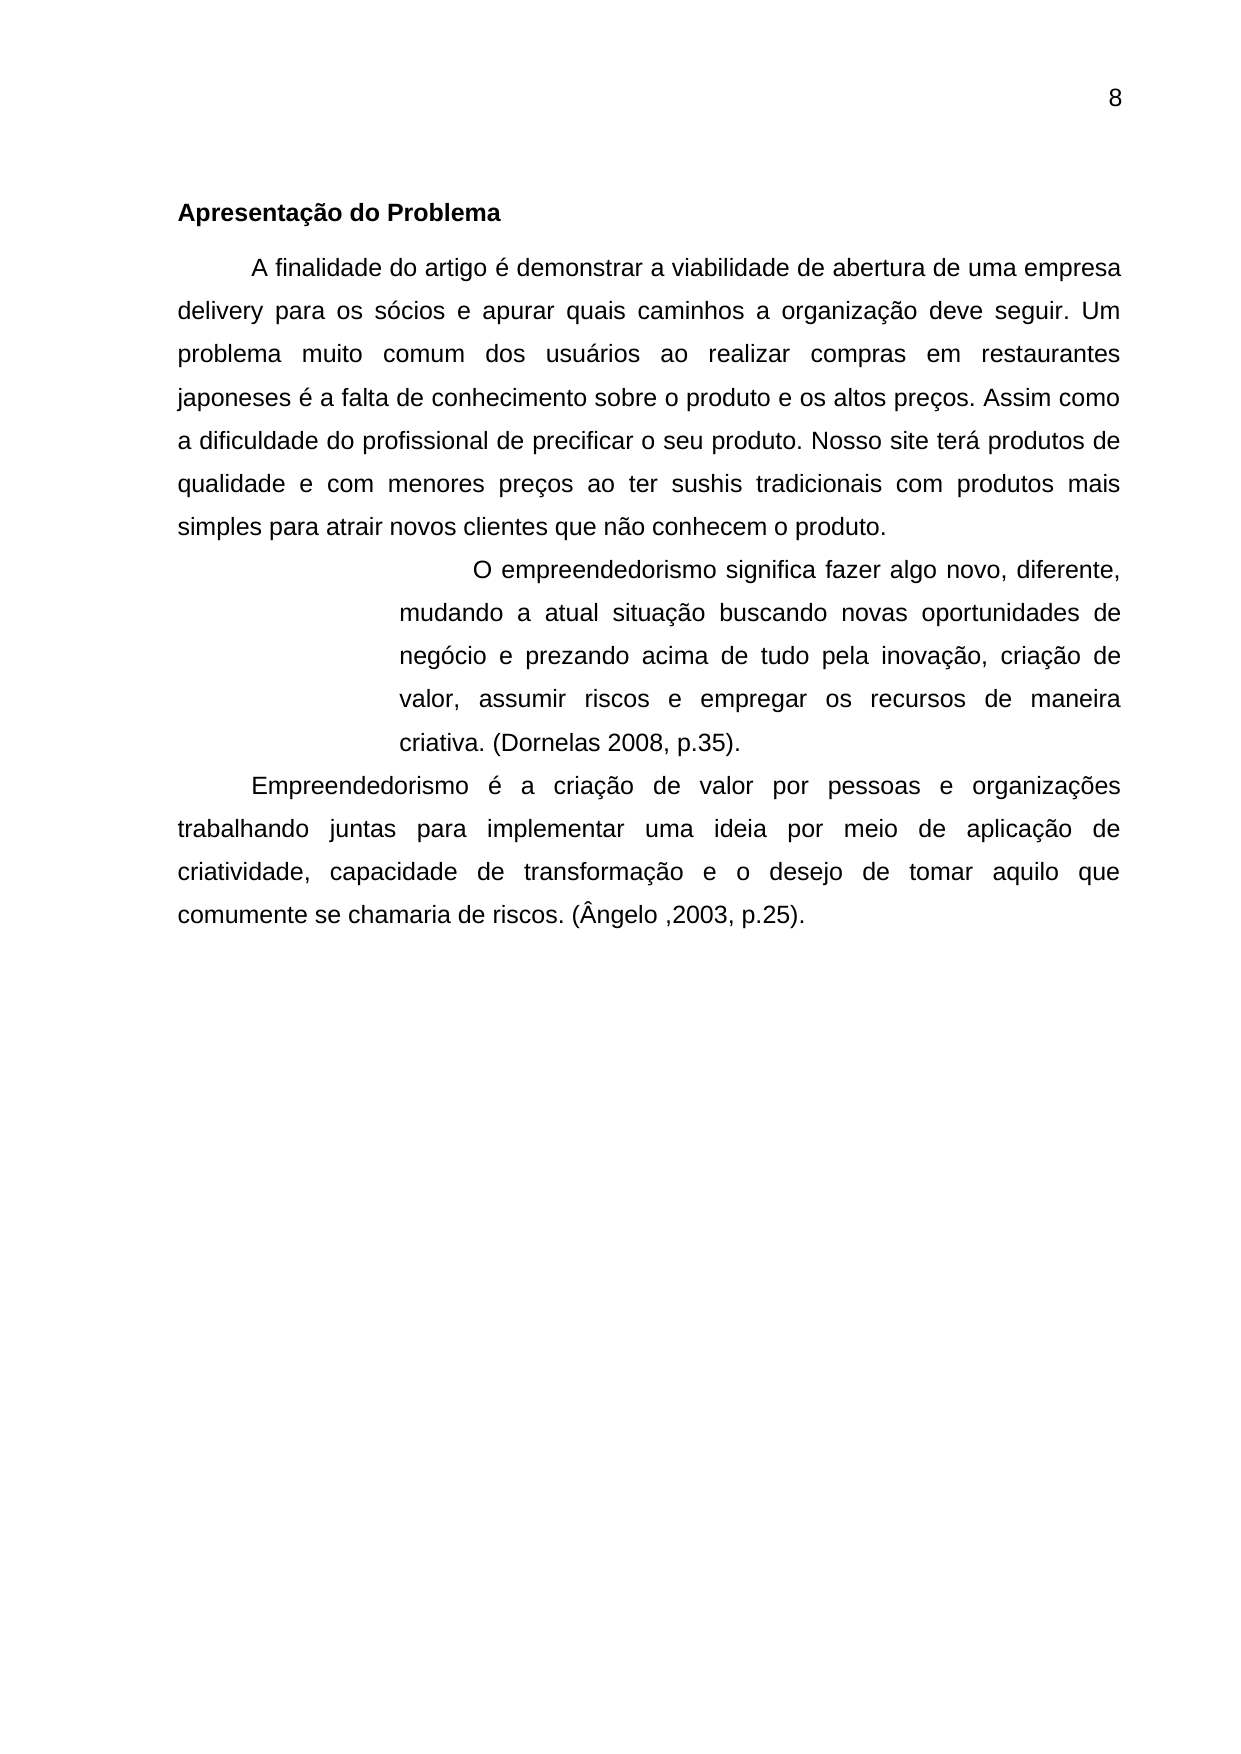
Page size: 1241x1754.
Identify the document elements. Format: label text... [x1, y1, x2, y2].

subtitle Apresentação do Problema [177, 198, 1122, 226]
text A finalidade do artigo é demonstrar a viabilidade de abertura de uma empresa delivery para os sócios e apurar quais caminhos a organização deve seguir. Um problema muito comum dos usuários ao realizar compras em restaurantes japoneses é a falta de conhecimento sobre o produto e os altos preços. Assim como a dificuldade do profissional de precificar o seu produto. Nosso site terá produtos de qualidade e com menores preços ao ter sushis tradicionais com produtos mais simples para atrair novos clientes que não conhecem o produto. [177, 253, 1122, 541]
text Empreendedorismo é a criação de valor por pessoas e organizações trabalhando juntas para implementar uma ideia por meio de aplicação de criatividade, capacidade de transformação e o desejo de tomar aquilo que comumente se chamaria de riscos. (Ângelo ,2003, p.25). [177, 771, 1122, 929]
text O empreendedorismo significa fazer algo novo, diferente, mudando a atual situação buscando novas oportunidades de negócio e prezando acima de tudo pela inovação, criação de valor, assumir riscos e empregar os recursos de maneira criativa. (Dornelas 2008, p.35). [399, 555, 1122, 756]
